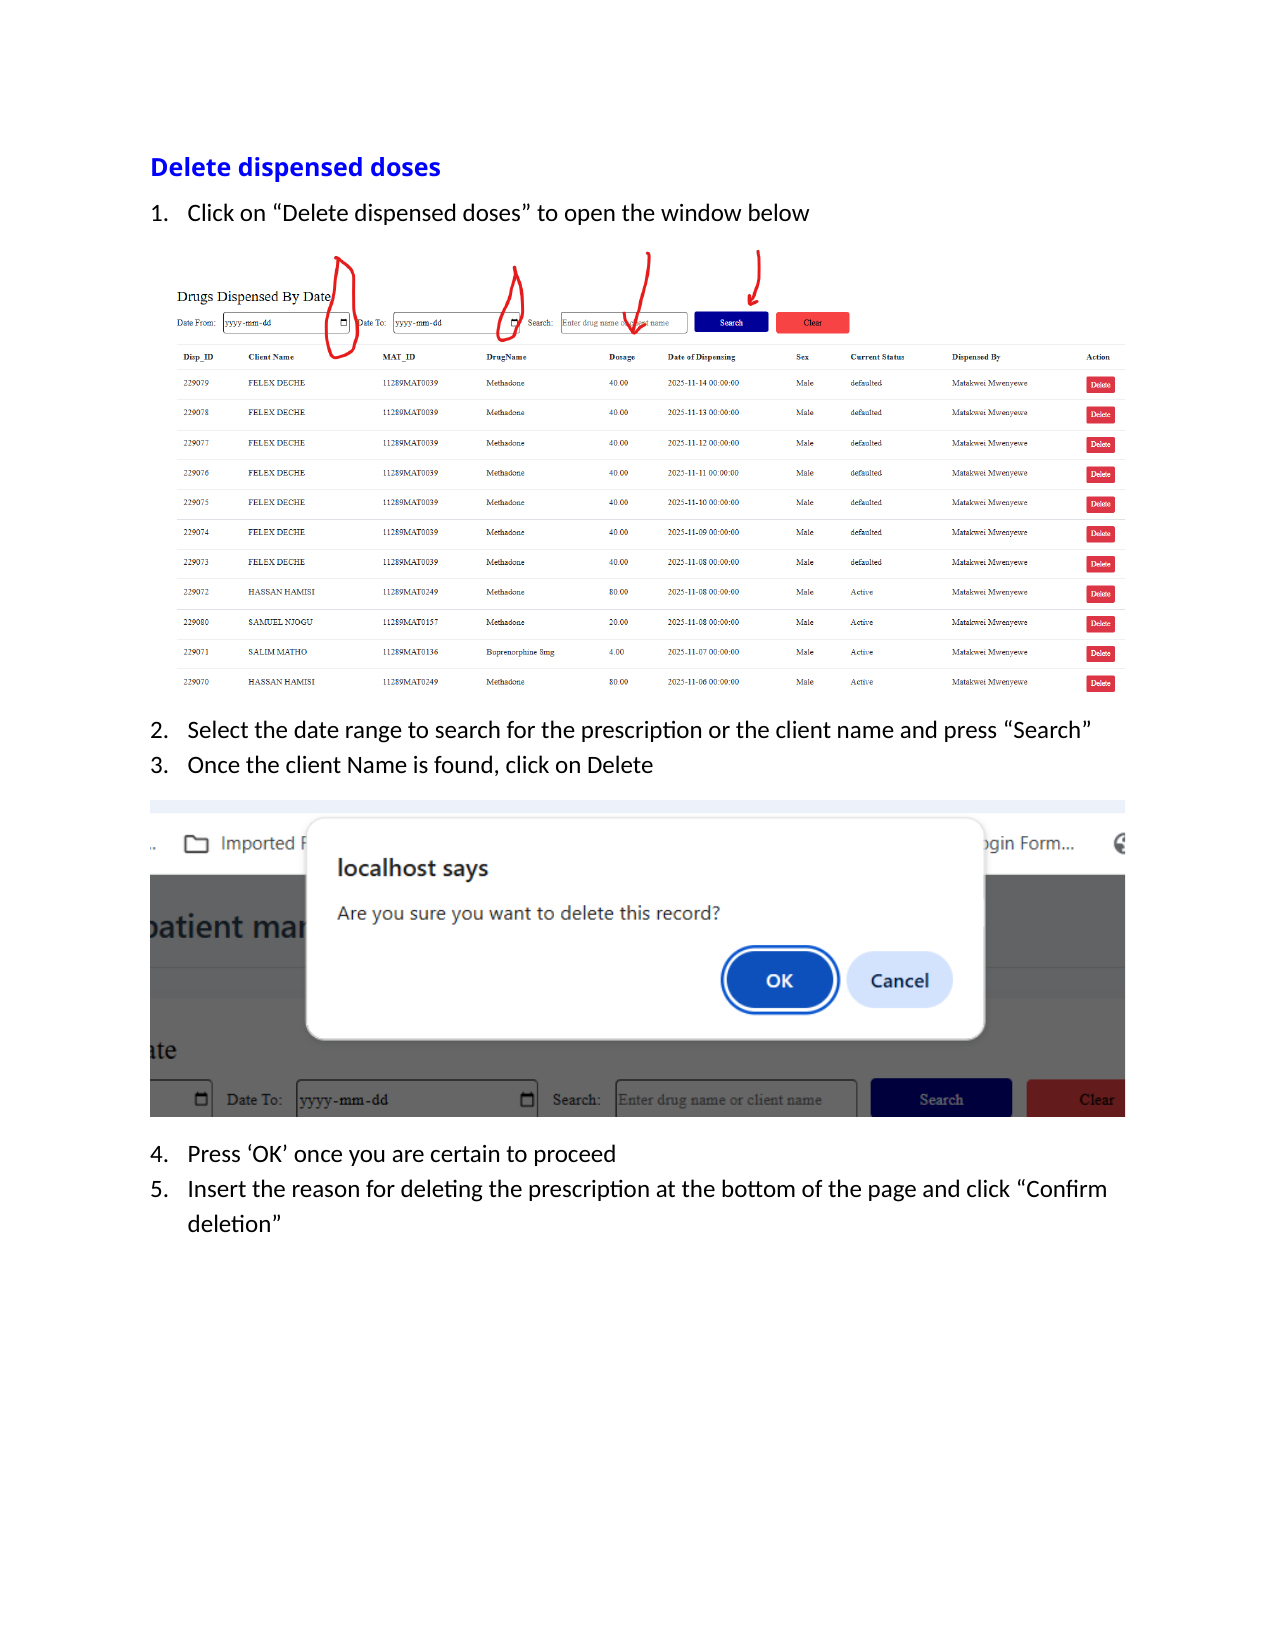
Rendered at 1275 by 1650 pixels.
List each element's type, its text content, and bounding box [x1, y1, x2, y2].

picture [150, 249, 1125, 693]
list Select the date range to search for the prescription or the client name and press “Search” [150, 714, 1125, 744]
list Once the client Name is found, click on Delete [150, 749, 1125, 779]
picture [150, 800, 1125, 1117]
list Press ‘OK’ once you are certain to proceed [150, 1138, 1125, 1169]
list Click on “Delete dispensed doses” to open the window below [150, 197, 1125, 228]
subtitle Delete dispensed doses [150, 150, 1125, 184]
list Insert the reason for deleting the prescription at the bottom of the page and click “Confirm deletion” [150, 1173, 1125, 1239]
